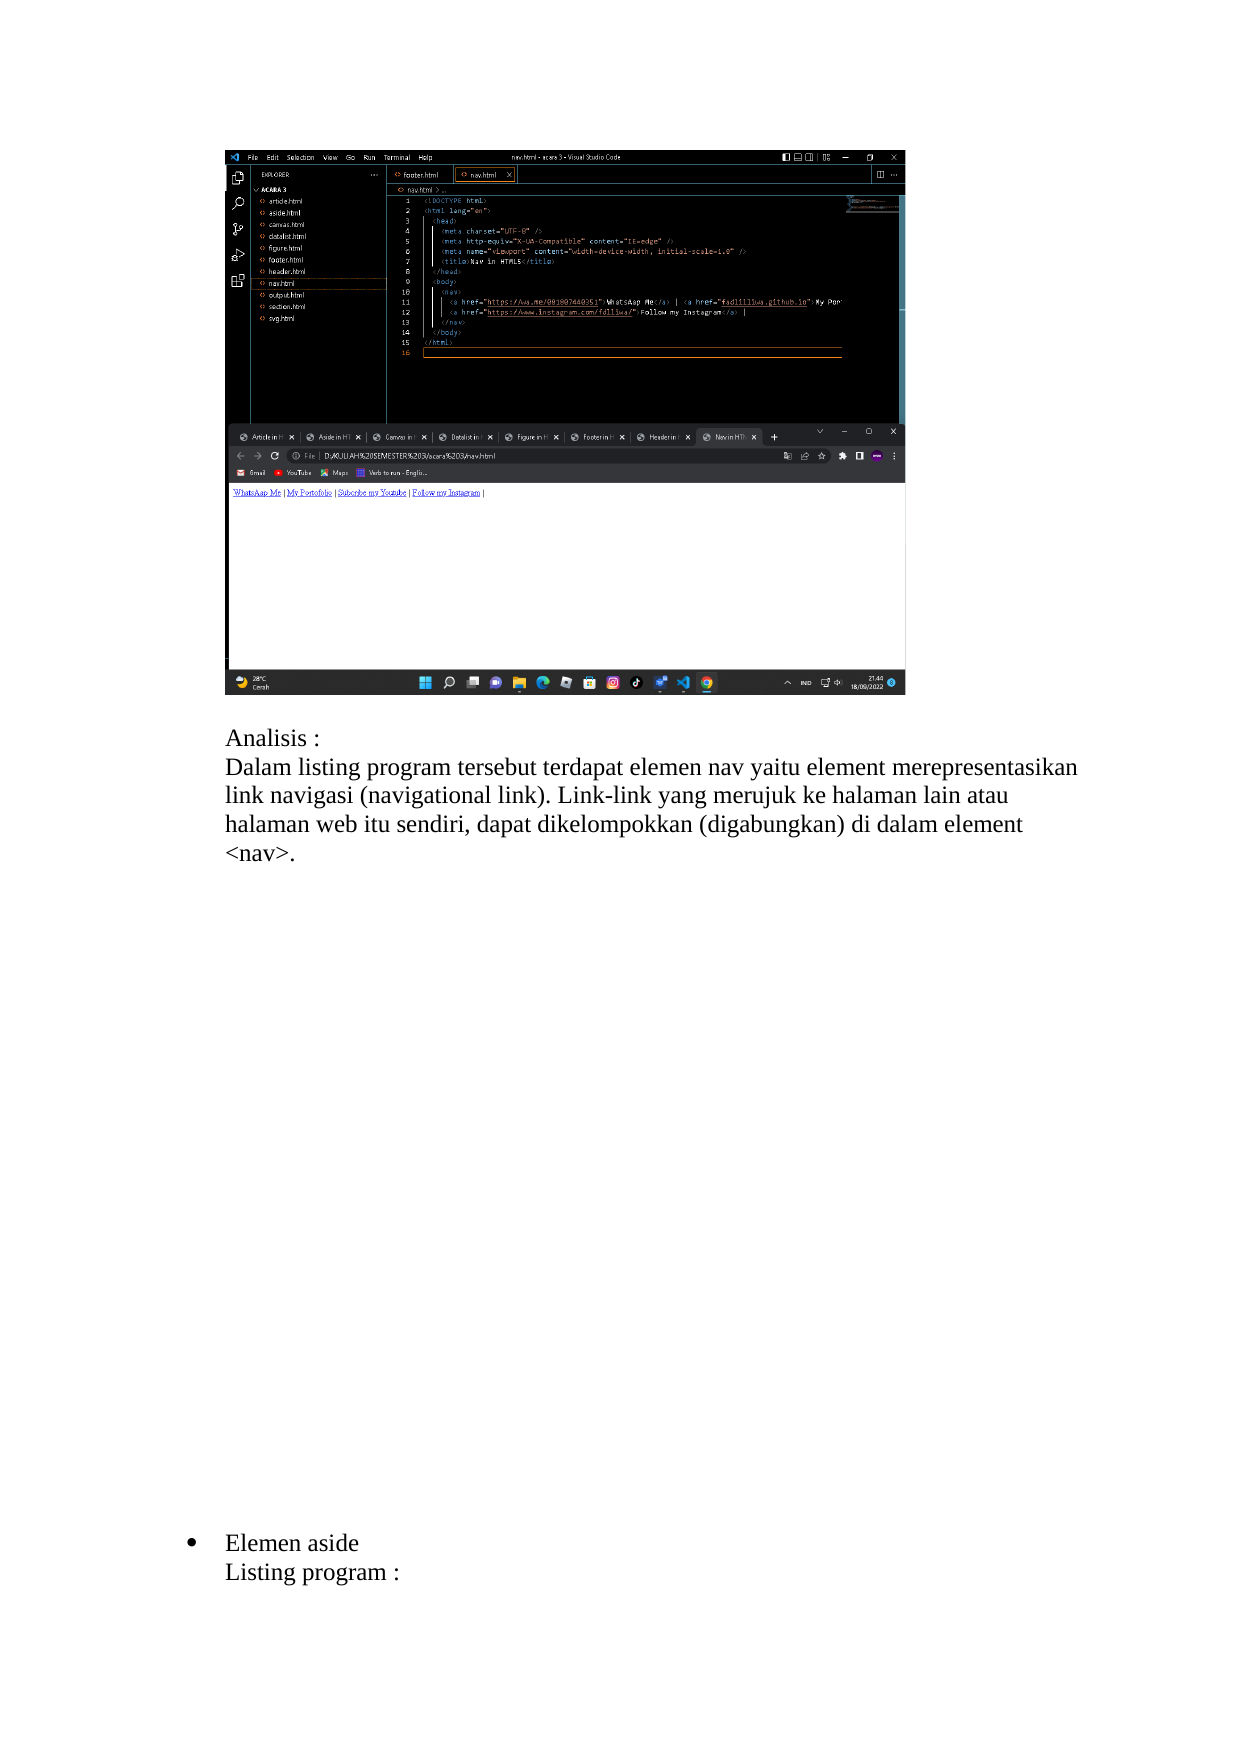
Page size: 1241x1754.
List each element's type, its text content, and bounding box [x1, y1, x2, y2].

list Listing program : [225, 1557, 1090, 1586]
list Dalam listing program tersebut terdapat elemen nav yaitu element merepresentasikan link navigasi (navigational link). Link-link yang merujuk ke halaman lain atau halaman web itu sendiri, dapat dikelompokkan (digabungkan) di dalam element <nav>. [225, 752, 1090, 867]
list Elemen aside [187, 1528, 1090, 1557]
list Analisis : [225, 723, 1090, 752]
picture [225, 150, 906, 695]
